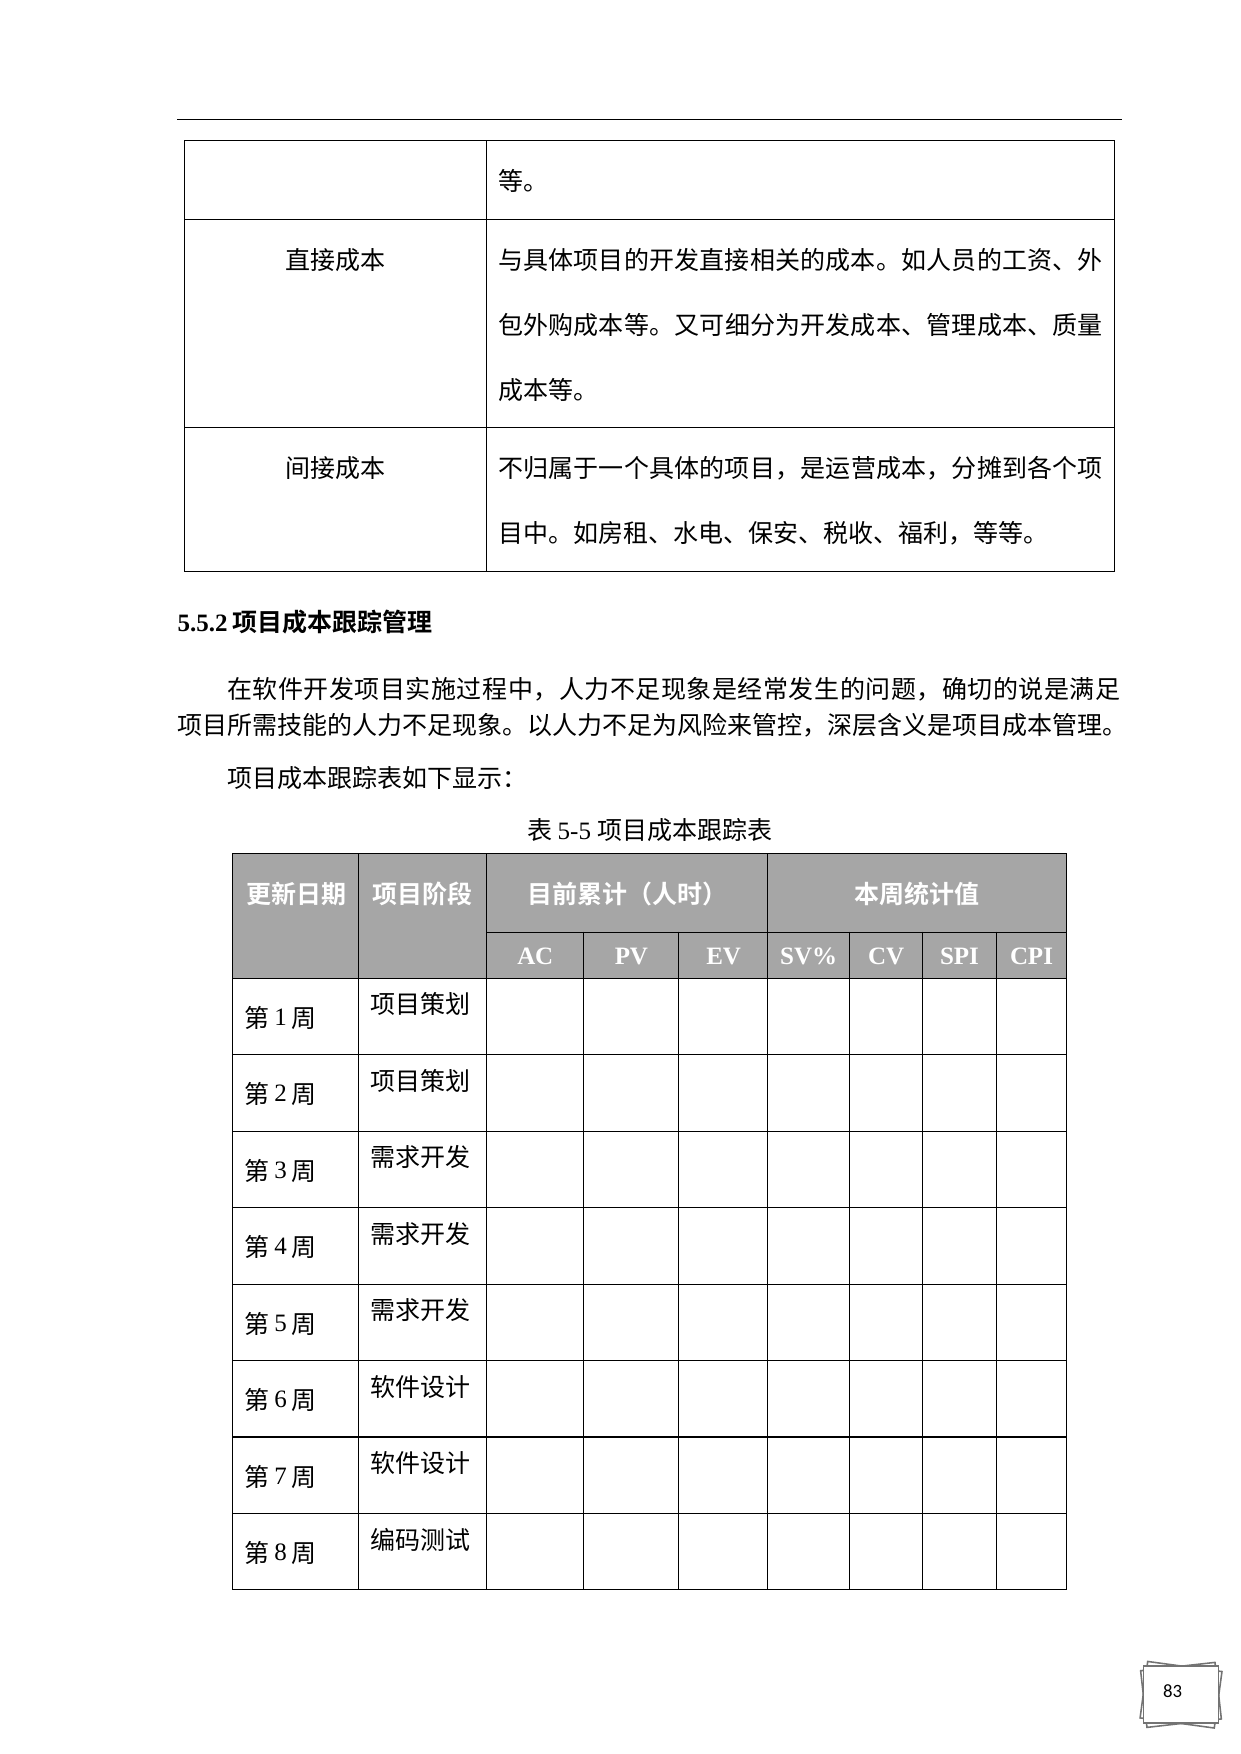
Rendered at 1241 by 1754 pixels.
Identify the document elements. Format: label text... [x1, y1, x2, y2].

table_cell [768, 1361, 849, 1436]
table_cell 第2周 [233, 1055, 358, 1131]
table_cell [997, 1285, 1066, 1360]
table_header 目前累计（人时） [487, 854, 767, 932]
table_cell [487, 141, 1114, 219]
table_cell SPI [923, 933, 996, 978]
table_cell 需求开发 [359, 1132, 486, 1207]
table_cell 第6周 [233, 1361, 358, 1436]
table_cell [923, 1208, 996, 1283]
table_cell 第3周 [233, 1132, 358, 1207]
table_header 更新日期 [233, 854, 358, 978]
table_cell [850, 1514, 922, 1589]
table_cell [997, 1361, 1066, 1436]
table_cell [923, 1285, 996, 1360]
table_cell [679, 1285, 767, 1360]
table_cell [487, 1132, 583, 1207]
table_cell PV [584, 933, 678, 978]
table_cell 第1周 [233, 979, 358, 1054]
table_cell [679, 1132, 767, 1207]
table_cell 第7周 [233, 1438, 358, 1513]
table_cell SV% [768, 933, 849, 978]
table_cell AC [487, 933, 583, 978]
table_cell [584, 1208, 678, 1283]
table_cell [679, 1514, 767, 1589]
table_cell [584, 979, 678, 1054]
text 项目成本跟踪表如下显示： [177, 758, 1122, 794]
table_cell EV [679, 933, 767, 978]
text 在软件开发项目实施过程中，人力不足现象是经常发生的问题，确切的说是满足项目所需技能的人力不足现象。以人力不足为风险来管控，深层含义是项目成本管理。 [177, 669, 1122, 742]
table_cell [768, 1208, 849, 1283]
table_cell [768, 1055, 849, 1131]
table_cell 需求开发 [359, 1285, 486, 1360]
table_cell [768, 1285, 849, 1360]
table_cell 需求开发 [359, 1208, 486, 1283]
table_cell 第5周 [233, 1285, 358, 1360]
table_cell [768, 1132, 849, 1207]
table_cell [997, 1055, 1066, 1131]
table_cell 第4周 [233, 1208, 358, 1283]
table_cell 第8周 [233, 1514, 358, 1589]
table_cell [768, 1438, 849, 1513]
table_cell [923, 1438, 996, 1513]
table_cell [584, 1514, 678, 1589]
table_cell [584, 1285, 678, 1360]
table_cell 项目策划 [359, 1055, 486, 1131]
table_cell 软件设计 [359, 1438, 486, 1513]
table_cell [487, 1514, 583, 1589]
table_cell [487, 1285, 583, 1360]
table_cell CV [850, 933, 922, 978]
table_cell CPI [997, 933, 1066, 978]
table_cell 软件设计 [359, 1361, 486, 1436]
table_cell 编码测试 [359, 1514, 486, 1589]
table_cell [487, 1208, 583, 1283]
table_cell 直接成本 [185, 220, 486, 427]
table_cell 项目策划 [359, 979, 486, 1054]
table_cell [679, 1361, 767, 1436]
table_cell [923, 1514, 996, 1589]
table_cell [584, 1361, 678, 1436]
table_cell [584, 1132, 678, 1207]
table_cell [487, 1361, 583, 1436]
table_cell [850, 1438, 922, 1513]
table_cell [850, 979, 922, 1054]
table_cell [850, 1208, 922, 1283]
table_cell [679, 1438, 767, 1513]
table_cell [850, 1055, 922, 1131]
table_cell [584, 1055, 678, 1131]
table_cell [679, 979, 767, 1054]
table_cell [997, 1514, 1066, 1589]
table_cell [923, 1132, 996, 1207]
table_cell 与具体项目的开发直接相关的成本。如人员的工资、外包外购成本等。又可细分为开发成本、管理成本、质量成本等。 [487, 220, 1114, 427]
table_cell [679, 1055, 767, 1131]
table_cell 其他费用 [185, 141, 486, 219]
table_cell [997, 1132, 1066, 1207]
table_cell [487, 979, 583, 1054]
table_cell [679, 1208, 767, 1283]
text 表5-5 项目成本跟踪表 [177, 811, 1122, 847]
table_cell [997, 1438, 1066, 1513]
subtitle 5.5.2项目成本跟踪管理 [177, 588, 1122, 653]
table_header 项目阶段 [359, 854, 486, 978]
table_cell [850, 1361, 922, 1436]
table_cell [923, 1361, 996, 1436]
table_cell [997, 979, 1066, 1054]
table_cell [923, 979, 996, 1054]
table_cell [768, 979, 849, 1054]
table_cell [584, 1438, 678, 1513]
table_cell [768, 1514, 849, 1589]
table_header 本周统计值 [768, 854, 1066, 932]
table_cell [487, 1438, 583, 1513]
table_cell 间接成本 [185, 428, 486, 571]
table_cell [487, 1055, 583, 1131]
table_cell [850, 1285, 922, 1360]
table_cell [850, 1132, 922, 1207]
table_cell [923, 1055, 996, 1131]
table_cell 不归属于一个具体的项目，是运营成本，分摊到各个项目中。如房租、水电、保安、税收、福利，等等。 [487, 428, 1114, 571]
table_cell [997, 1208, 1066, 1283]
